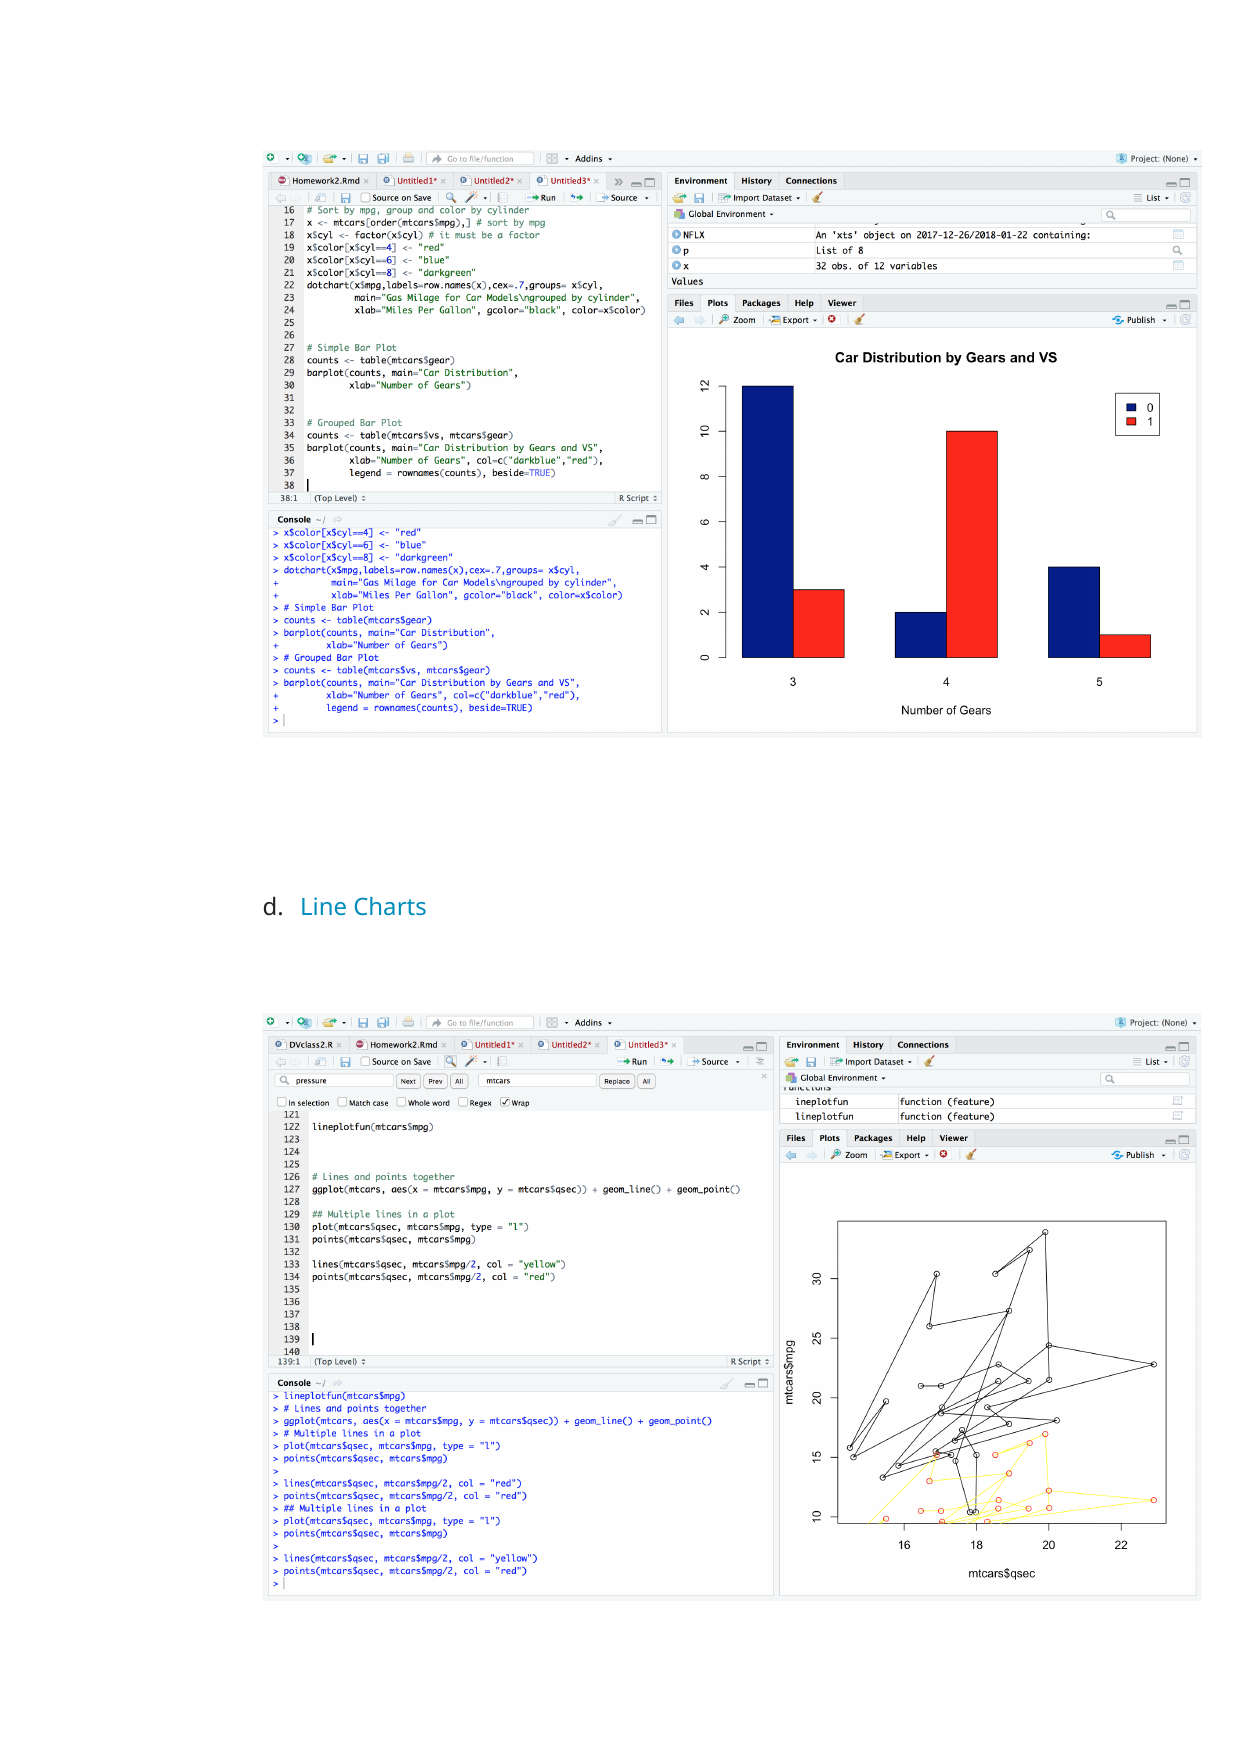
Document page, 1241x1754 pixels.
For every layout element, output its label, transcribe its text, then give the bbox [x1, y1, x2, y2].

picture [262, 1013, 1202, 1601]
list Line Charts [262, 890, 1090, 923]
picture [262, 150, 1203, 738]
